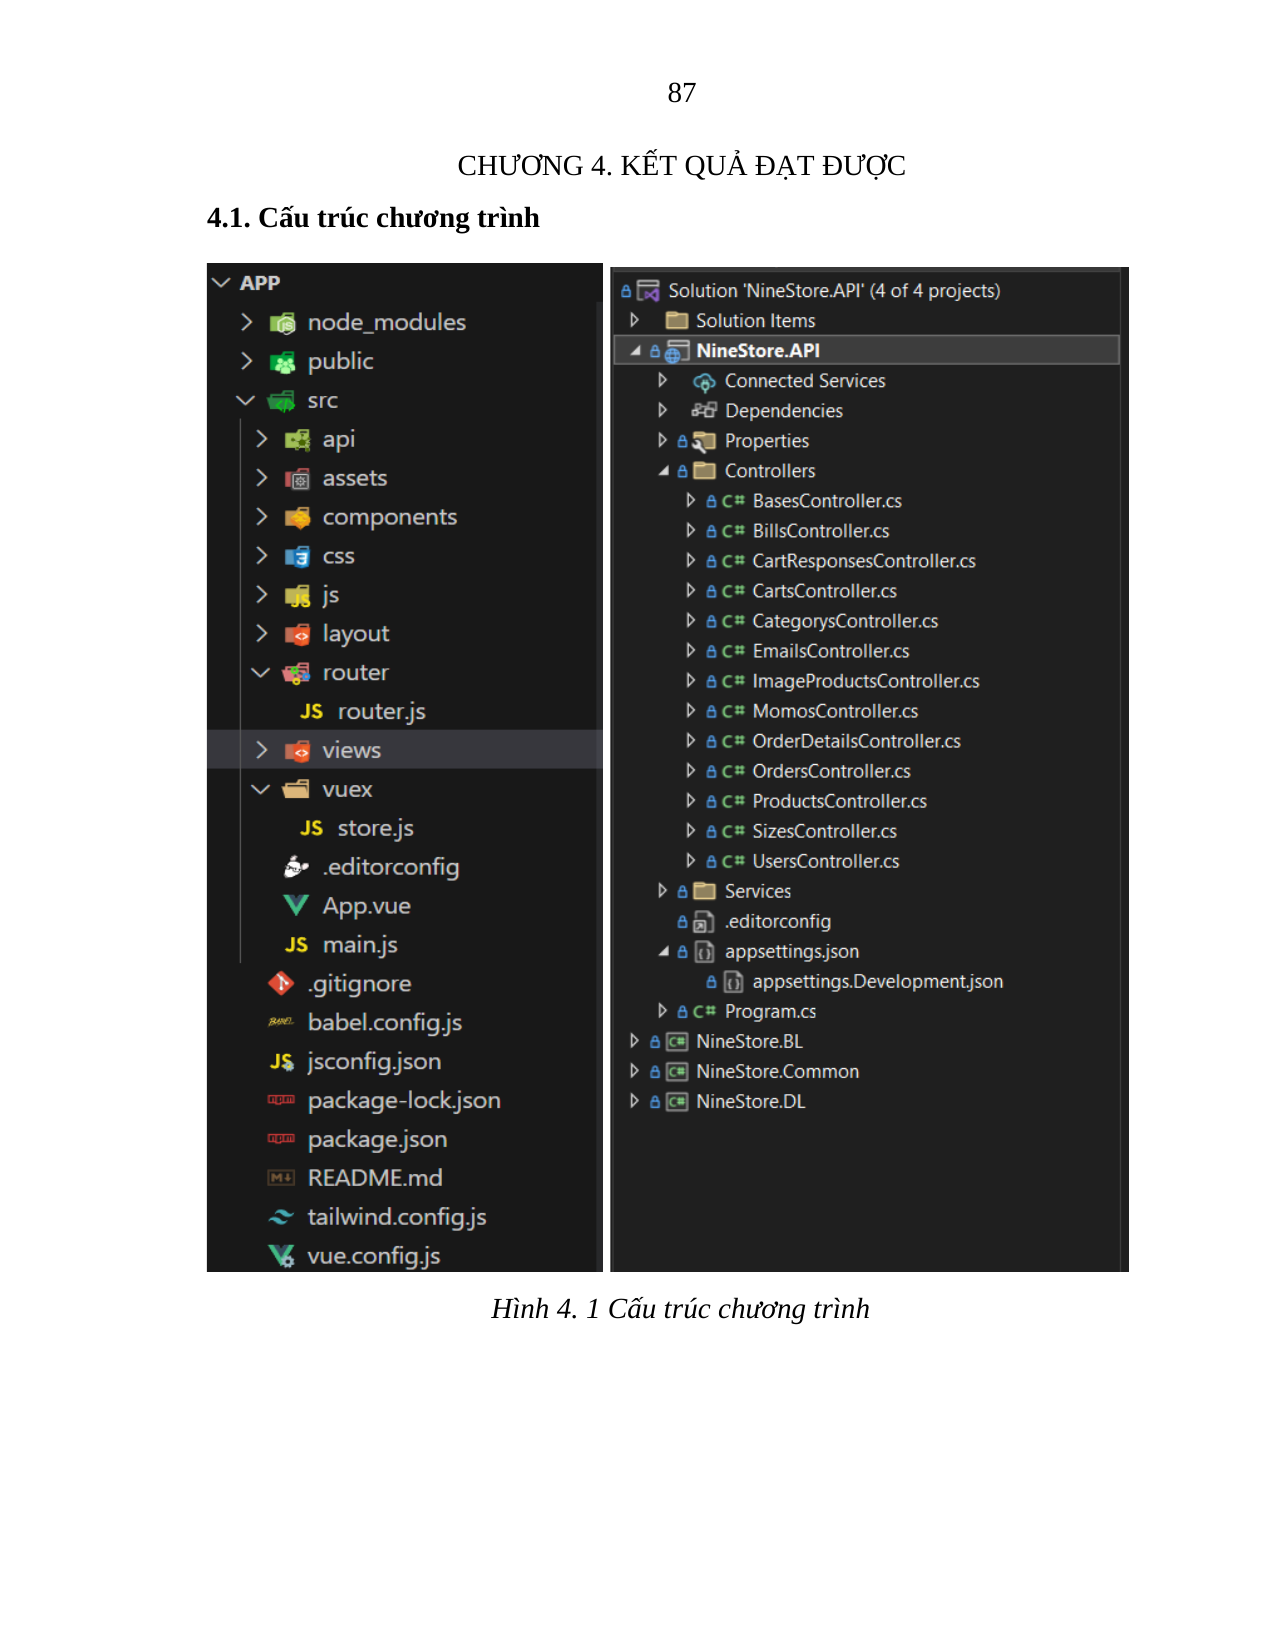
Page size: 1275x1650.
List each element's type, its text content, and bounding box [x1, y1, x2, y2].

picture [206, 263, 603, 1272]
subtitle KẾT QUẢ ĐẠT ĐƯỢC [207, 148, 1157, 181]
picture [610, 267, 1129, 1272]
subtitle Cấu trúc chương trình [207, 201, 1157, 234]
text Hình 4. 1 Cấu trúc chương trình [207, 1291, 1157, 1325]
